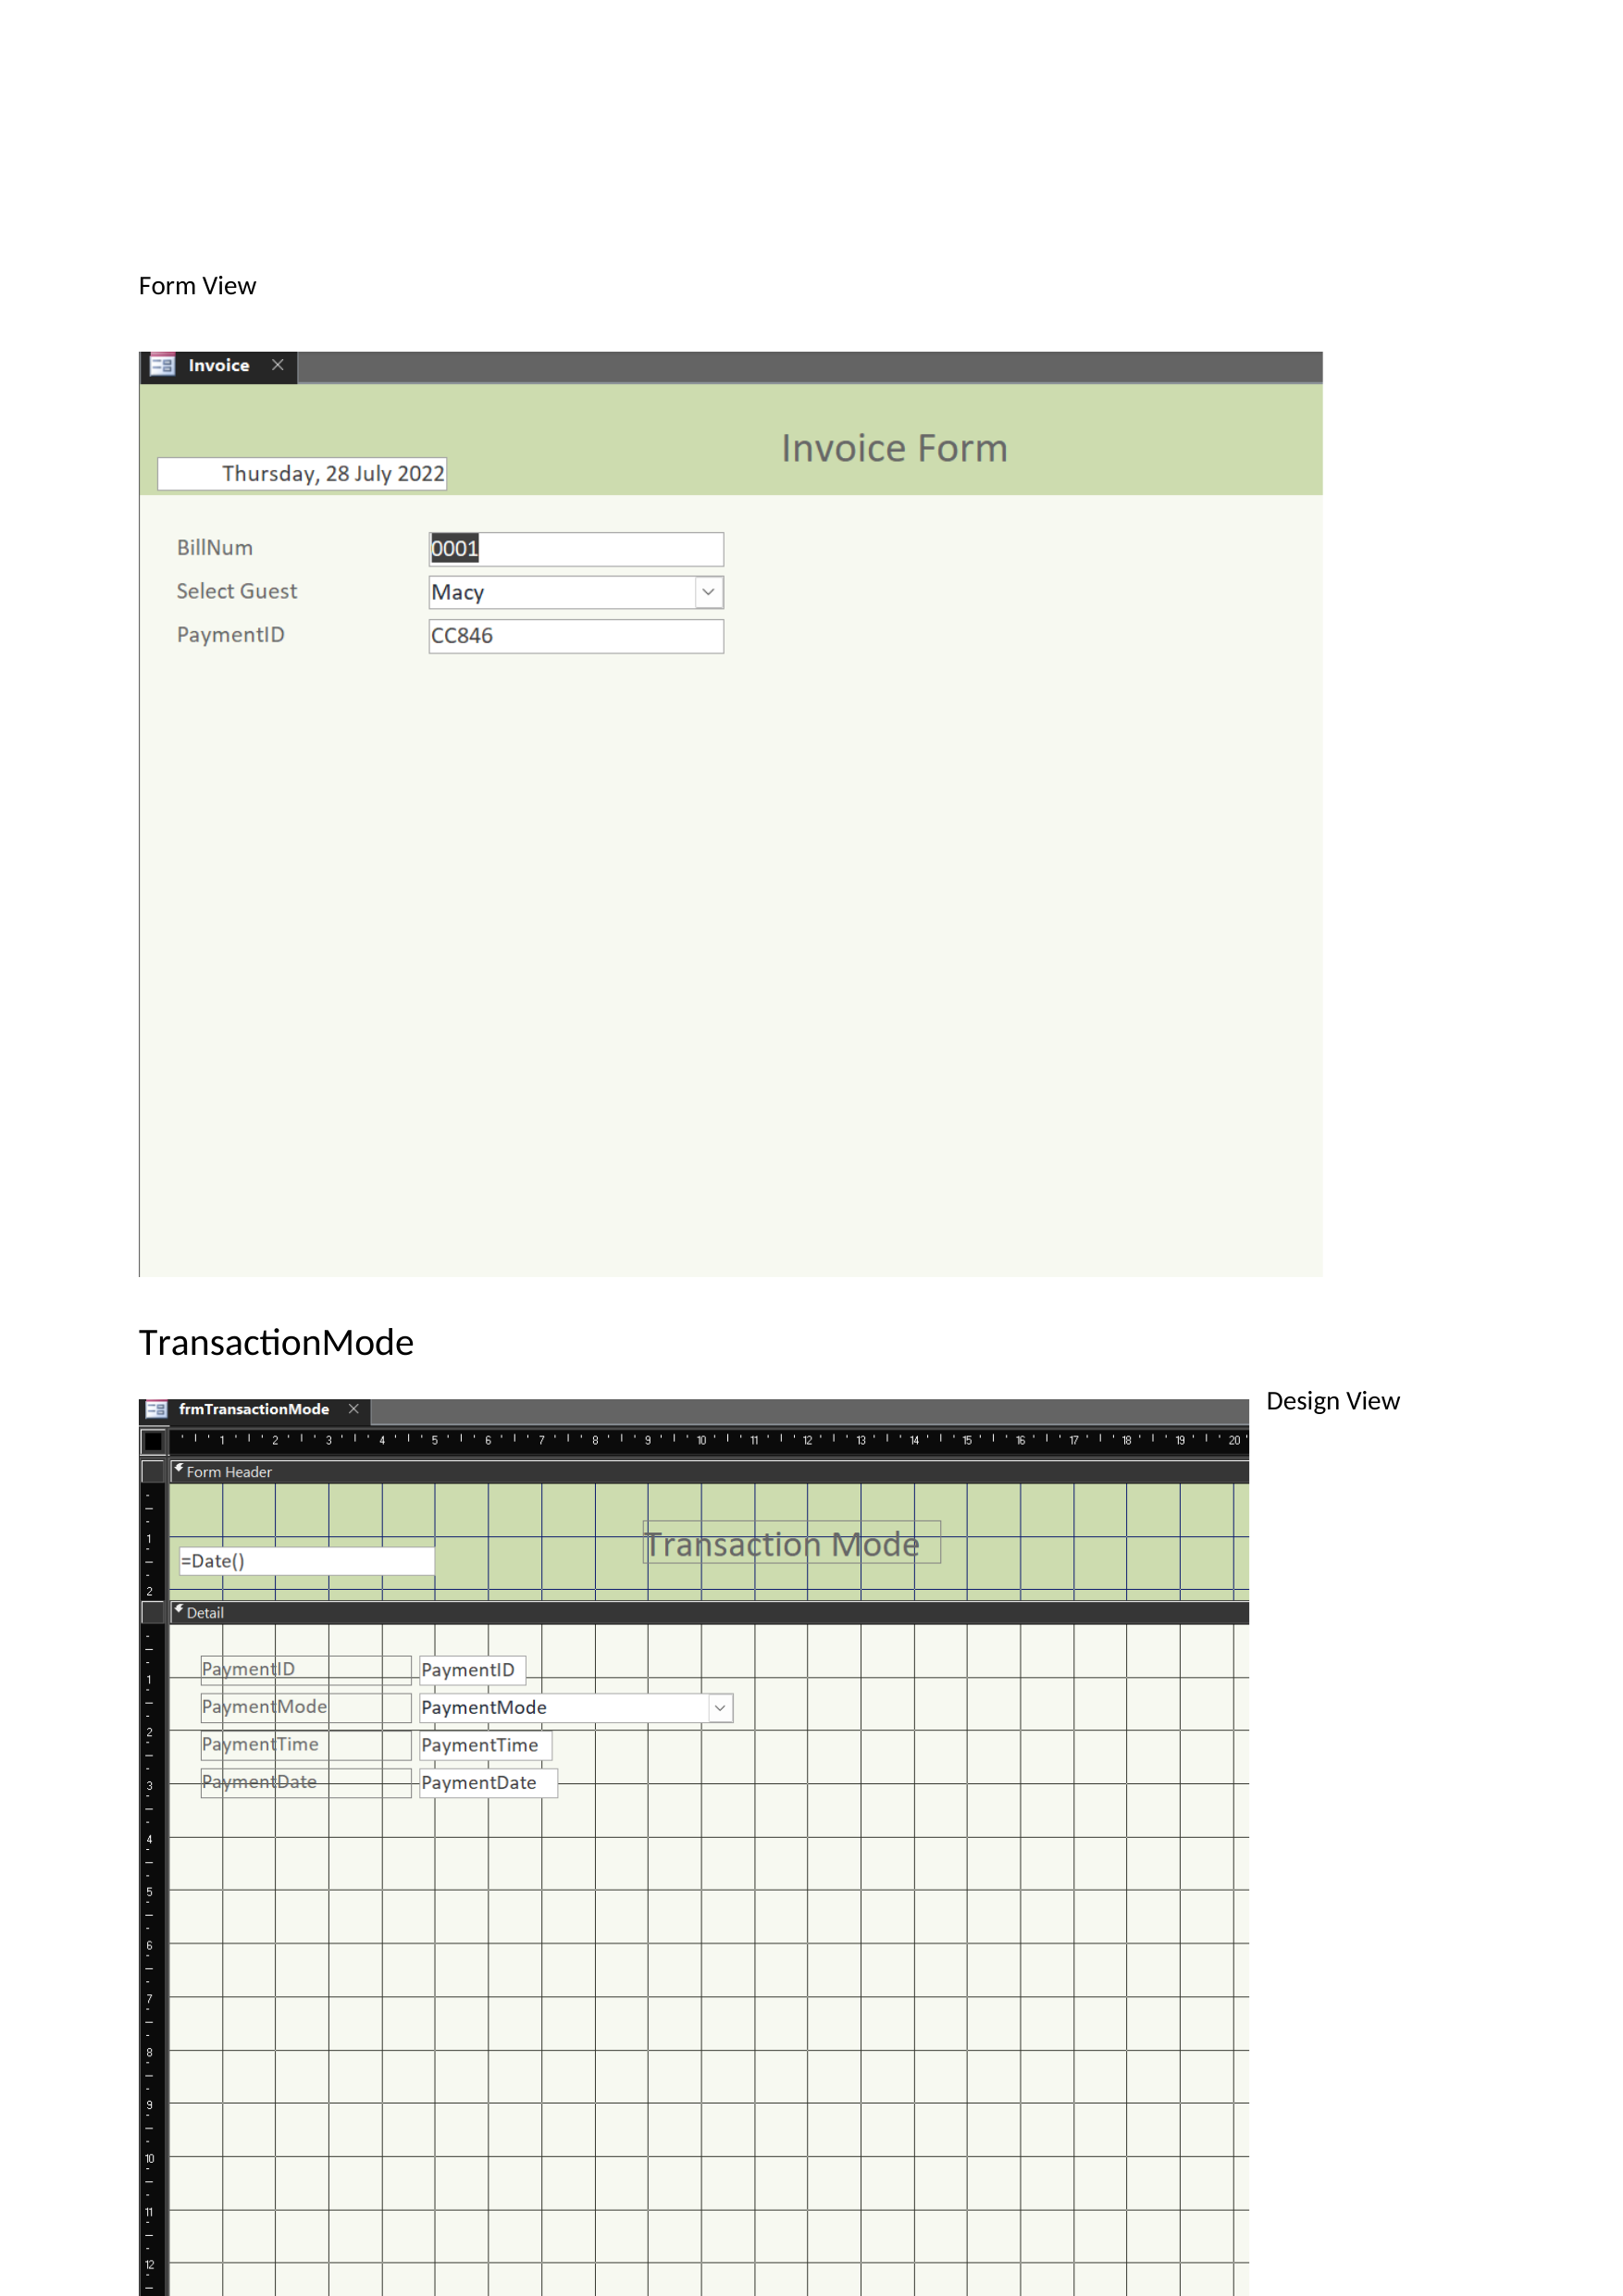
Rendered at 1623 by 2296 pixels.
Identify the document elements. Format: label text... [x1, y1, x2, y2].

text Design View [139, 1384, 1484, 1417]
text Form View [139, 269, 1484, 302]
picture [139, 352, 1323, 1277]
text TransactionMode [139, 1318, 1484, 1365]
picture [139, 1399, 1249, 2296]
